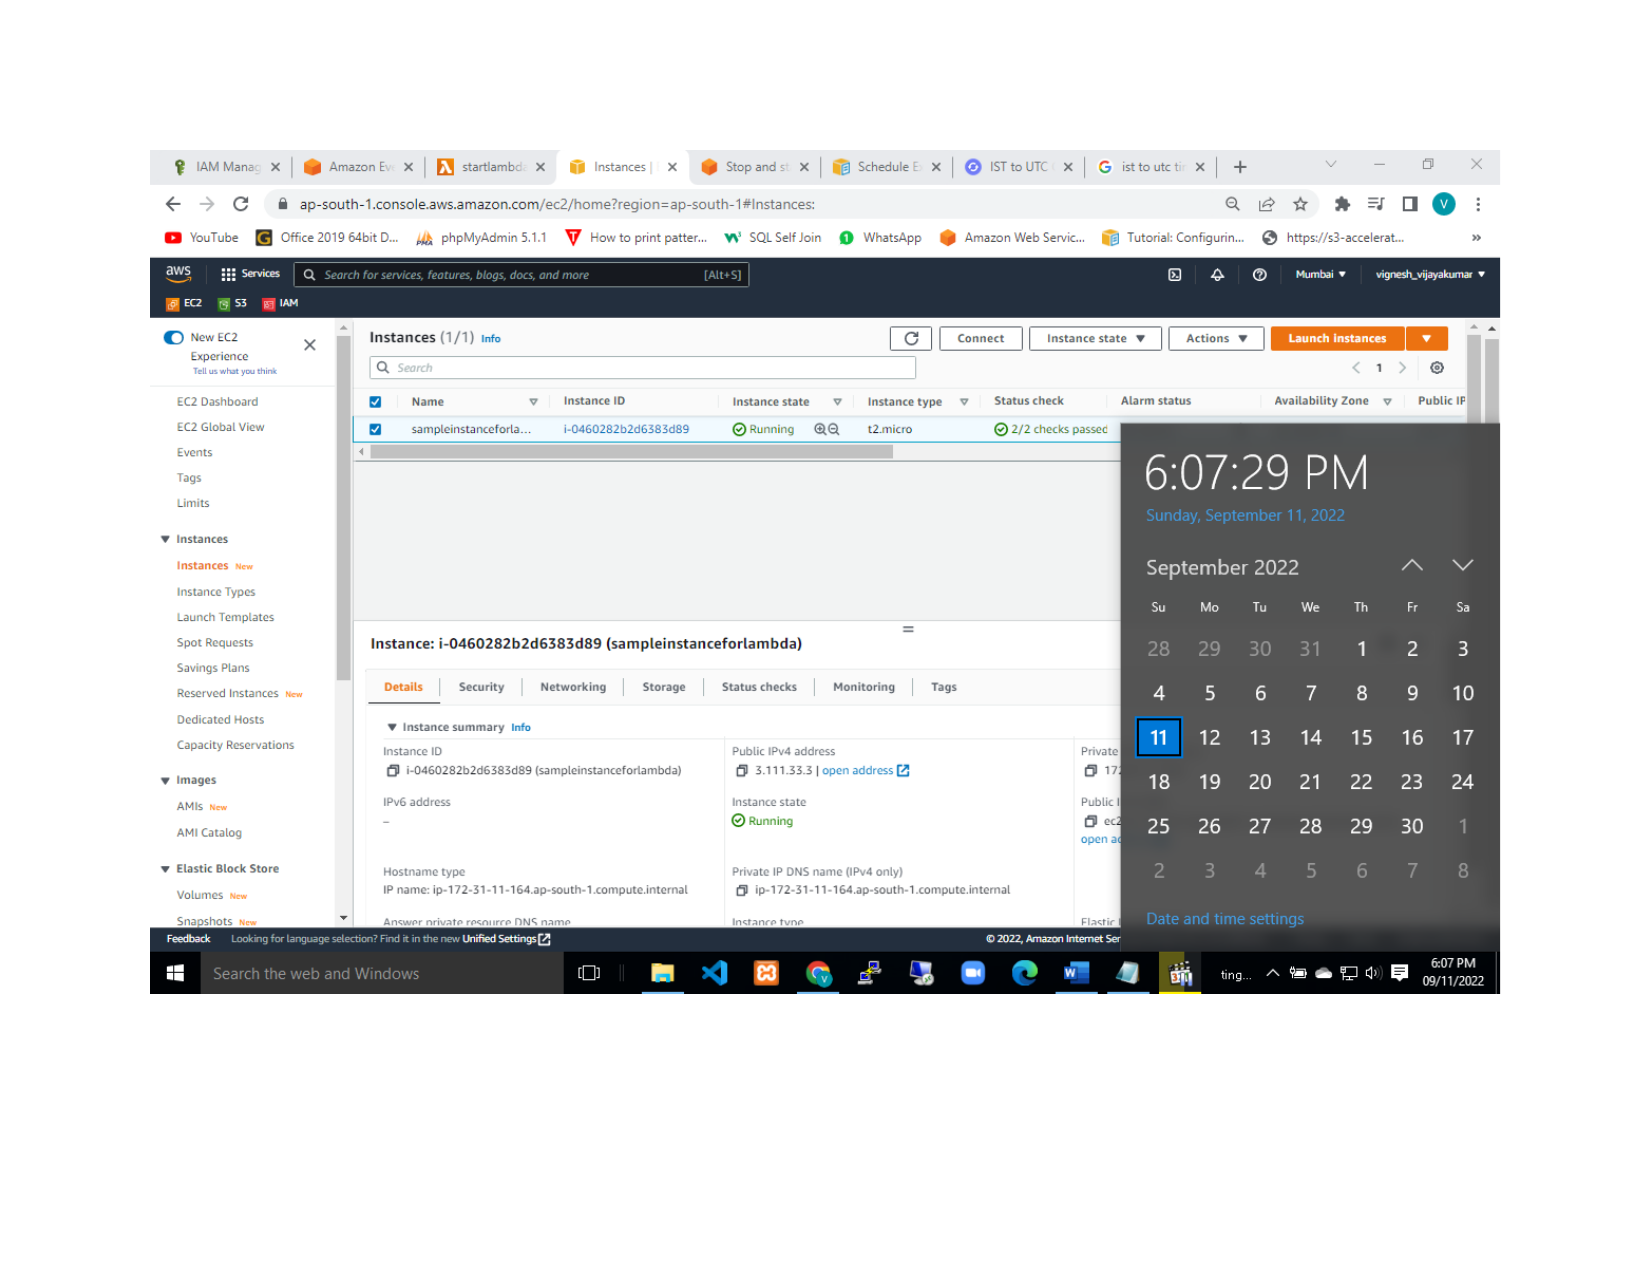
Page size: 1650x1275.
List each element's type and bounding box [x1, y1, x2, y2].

picture [150, 150, 1500, 994]
